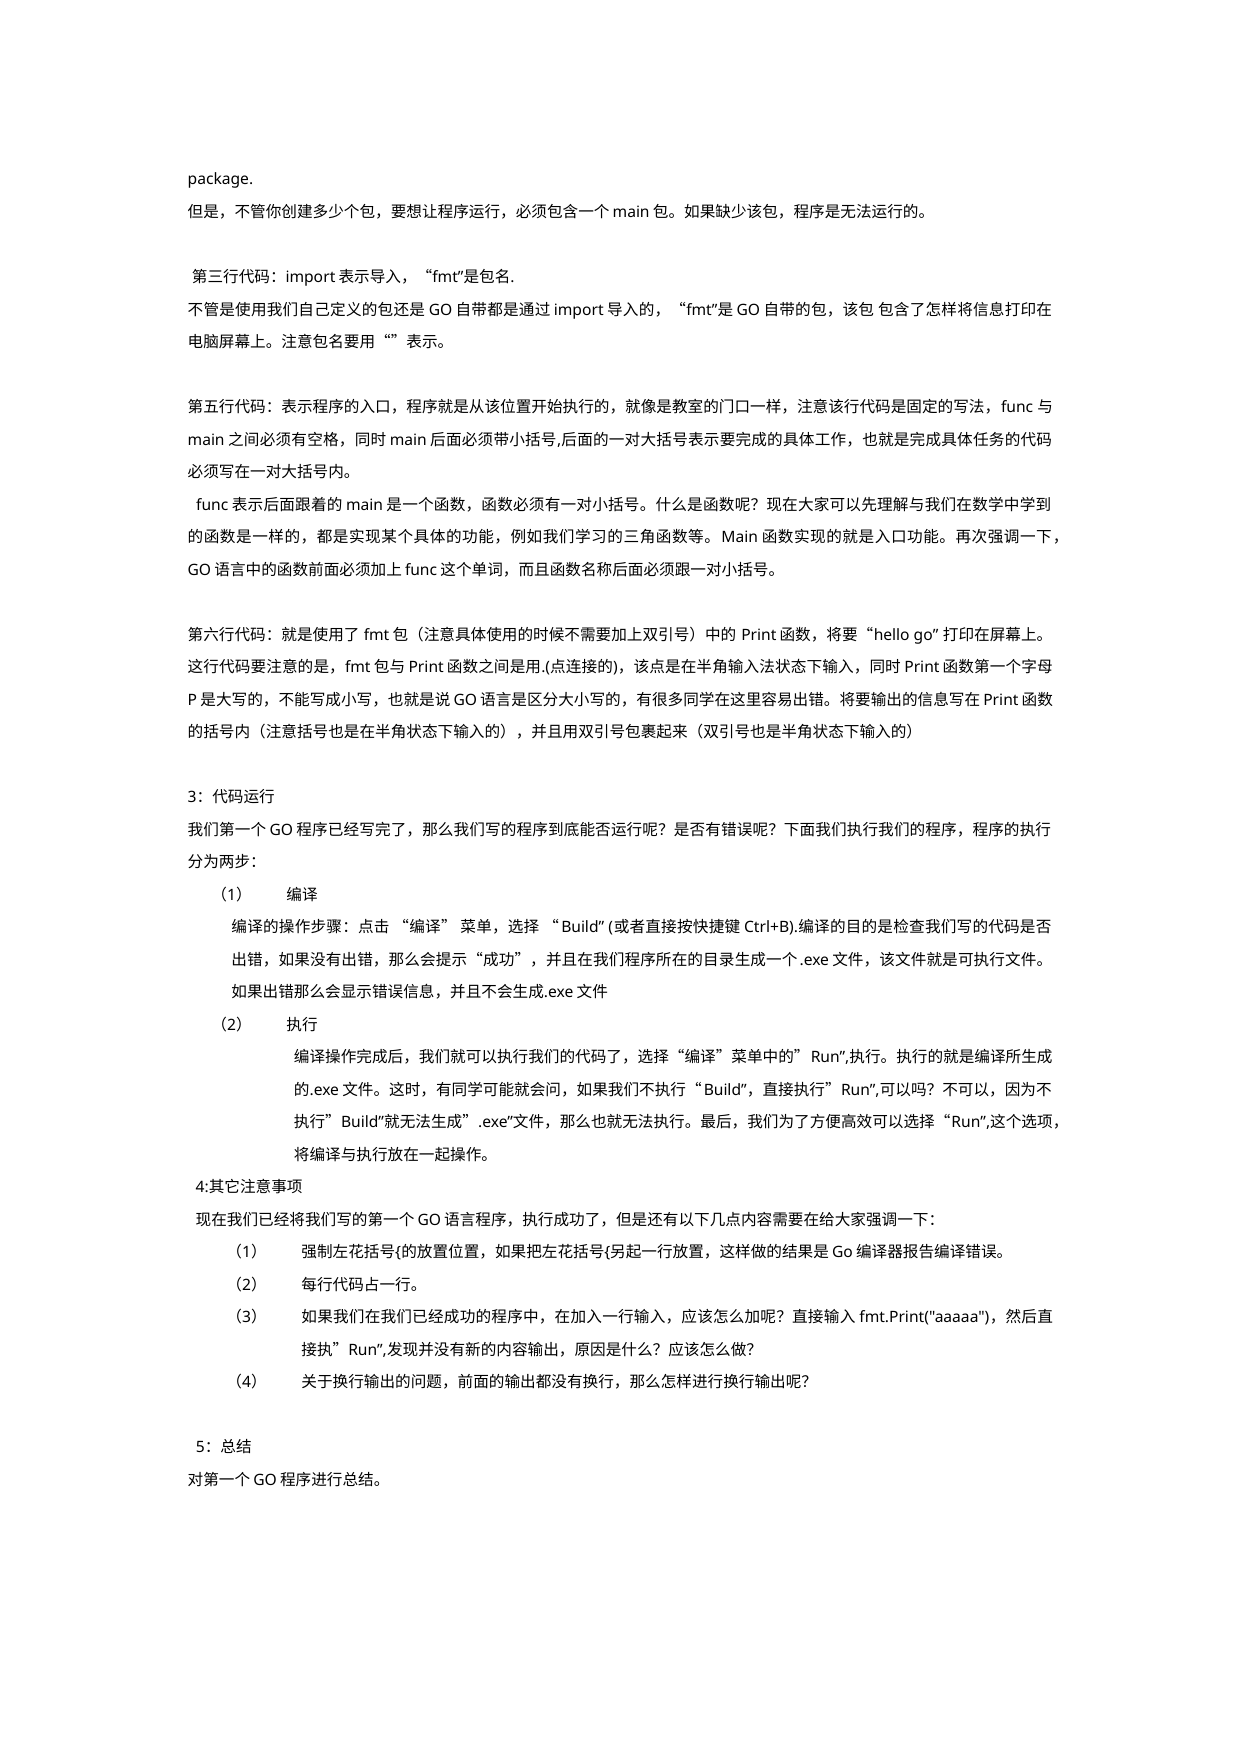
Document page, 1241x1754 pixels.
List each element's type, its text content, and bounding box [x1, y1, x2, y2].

list 强制左花括号{的放置位置，如果把左花括号{另起一行放置，这样做的结果是Go编译器报告编译错误。 [226, 1234, 1053, 1267]
text 现在我们已经将我们写的第一个GO语言程序，执行成功了，但是还有以下几点内容需要在给大家强调一下： [187, 1202, 1053, 1234]
text 不管是使用我们自己定义的包还是GO自带都是通过import导入的，“fmt”是GO自带的包，该包 包含了怎样将信息打印在电脑屏幕上。注意包名要用“”表示。 [187, 292, 1053, 357]
text 但是，不管你创建多少个包，要想让程序运行，必须包含一个main包。如果缺少该包，程序是无法运行的。 [187, 194, 1053, 227]
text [187, 162, 1053, 194]
text 第五行代码：表示程序的入口，程序就是从该位置开始执行的，就像是教室的门口一样，注意该行代码是固定的写法，func 与main之间必须有空格，同时main后面必须带小括号,后面的一对大括号表示要完成的具体工作，也就是完成具体任务的代码必须写在一对大括号内。 [187, 389, 1053, 487]
text 3：代码运行 [187, 779, 1053, 812]
text 我们第一个GO程序已经写完了，那么我们写的程序到底能否运行呢？是否有错误呢？下面我们执行我们的程序，程序的执行分为两步： [187, 812, 1053, 877]
text 5：总结 [187, 1429, 1053, 1462]
list 关于换行输出的问题，前面的输出都没有换行，那么怎样进行换行输出呢？ [226, 1364, 1053, 1397]
text 第三行代码：import表示导入，“fmt”是包名. [187, 259, 1053, 292]
list 如果我们在我们已经成功的程序中，在加入一行输入，应该怎么加呢？直接输入fmt.Print("aaaaa")，然后直接执”Run”,发现并没有新的内容输出，原因是什么？应该怎么做？ [226, 1299, 1053, 1364]
list 执行 [211, 1007, 1053, 1039]
list 编译 [211, 877, 1053, 909]
text func表示后面跟着的main是一个函数，函数必须有一对小括号。什么是函数呢？现在大家可以先理解与我们在数学中学到的函数是一样的，都是实现某个具体的功能，例如我们学习的三角函数等。Main函数实现的就是入口功能。再次强调一下，GO语言中的函数前面必须加上func这个单词，而且函数名称后面必须跟一对小括号。 [187, 487, 1053, 584]
text 4:其它注意事项 [187, 1169, 1053, 1202]
text 对第一个GO程序进行总结。 [187, 1462, 1053, 1494]
list 编译操作完成后，我们就可以执行我们的代码了，选择“编译”菜单中的”Run”,执行。执行的就是编译所生成的.exe文件。这时，有同学可能就会问，如果我们不执行“Build”，直接执行”Run”,可以吗？不可以，因为不执行”Build”就无法生成”.exe”文件，那么也就无法执行。最后，我们为了方便高效可以选择“Run”,这个选项，将编译与执行放在一起操作。 [294, 1039, 1053, 1169]
list 每行代码占一行。 [226, 1267, 1053, 1299]
text 编译的操作步骤：点击 “编译” 菜单，选择 “Build” (或者直接按快捷键Ctrl+B).编译的目的是检查我们写的代码是否出错，如果没有出错，那么会提示“成功”，并且在我们程序所在的目录生成一个.exe文件，该文件就是可执行文件。如果出错那么会显示错误信息，并且不会生成.exe文件 [231, 909, 1053, 1007]
text 第六行代码：就是使用了fmt包（注意具体使用的时候不需要加上双引号）中的Print函数，将要“hello go” 打印在屏幕上。这行代码要注意的是，fmt包与Print函数之间是用.(点连接的)，该点是在半角输入法状态下输入，同时Print函数第一个字母P是大写的，不能写成小写，也就是说GO语言是区分大小写的，有很多同学在这里容易出错。将要输出的信息写在Print函数的括号内（注意括号也是在半角状态下输入的），并且用双引号包裹起来（双引号也是半角状态下输入的） [187, 617, 1053, 747]
